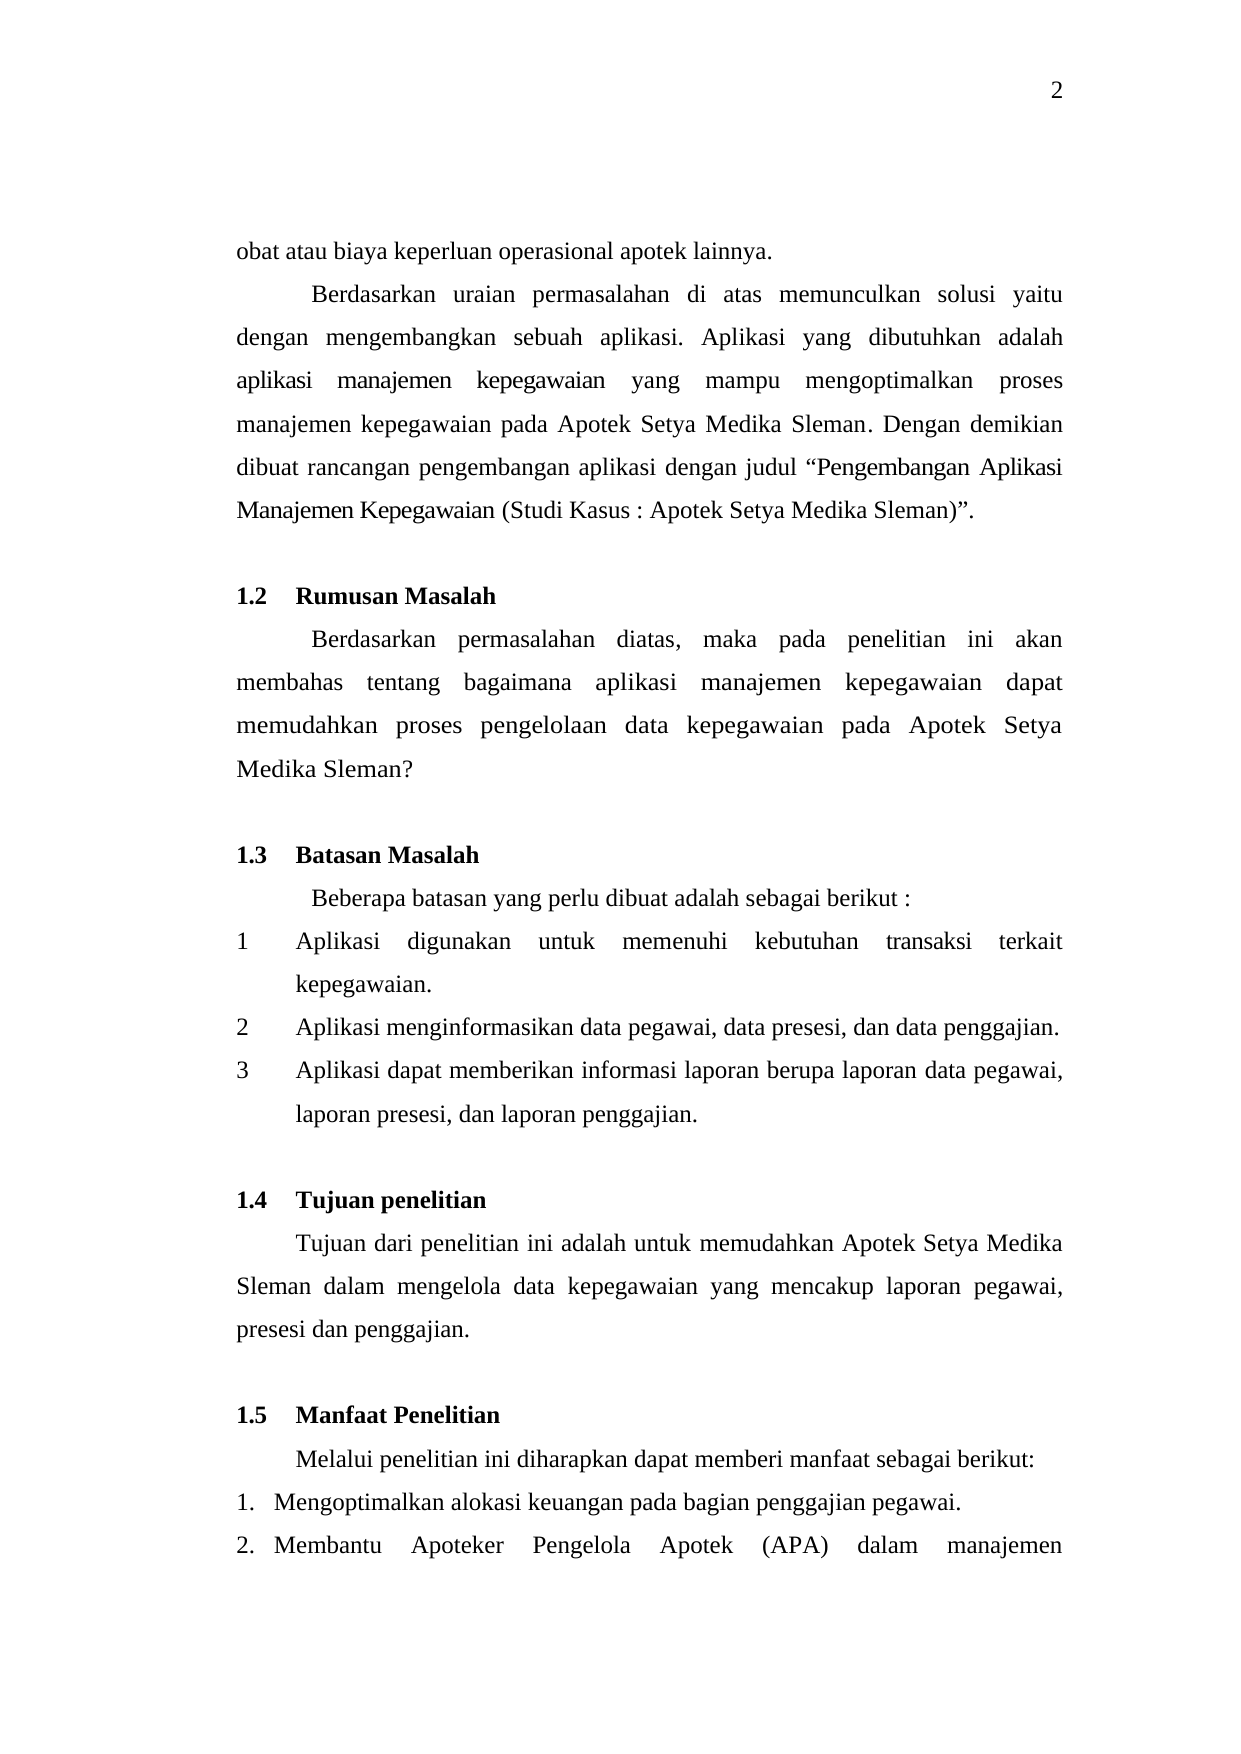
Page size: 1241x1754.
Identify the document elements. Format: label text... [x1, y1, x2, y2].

text Tujuan dari penelitian ini adalah untuk memudahkan Apotek Setya Medika Sleman dalam mengelola data kepegawaian yang mencakup laporan pegawai, presesi dan penggajian. [236, 1228, 1063, 1343]
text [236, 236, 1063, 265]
list Manfaat Penelitian [236, 1401, 1063, 1429]
list Mengoptimalkan alokasi keuangan pada bagian penggajian pegawai. [236, 1487, 1063, 1516]
list Aplikasi menginformasikan data pegawai, data presesi, dan data penggajian. [236, 1012, 1063, 1041]
text Berdasarkan uraian permasalahan di atas memunculkan solusi yaitu dengan mengembangkan sebuah aplikasi. Aplikasi yang dibutuhkan adalah aplikasi manajemen kepegawaian yang mampu mengoptimalkan proses manajemen kepegawaian pada Apotek Setya Medika Sleman. Dengan demikian dibuat rancangan pengembangan aplikasi dengan judul “Pengembangan Aplikasi Manajemen Kepegawaian (Studi Kasus : Apotek Setya Medika Sleman)”. [236, 279, 1063, 524]
text Beberapa batasan yang perlu dibuat adalah sebagai berikut : [236, 883, 1063, 912]
list Tujuan penelitian [236, 1185, 1063, 1214]
text Berdasarkan permasalahan diatas, maka pada penelitian ini akan membahas tentang bagaimana aplikasi manajemen kepegawaian dapat memudahkan proses pengelolaan data kepegawaian pada Apotek Setya Medika Sleman? [236, 624, 1063, 782]
list Aplikasi dapat memberikan informasi laporan berupa laporan data pegawai, laporan presesi, dan laporan penggajian. [236, 1056, 1063, 1127]
list Batasan Masalah [236, 840, 1063, 869]
text Melalui penelitian ini diharapkan dapat memberi manfaat sebagai berikut: [236, 1444, 1063, 1472]
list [236, 1530, 1063, 1559]
list Aplikasi digunakan untuk memenuhi kebutuhan transaksi terkait kepegawaian. [236, 926, 1063, 998]
list Rumusan Masalah [236, 581, 1063, 610]
